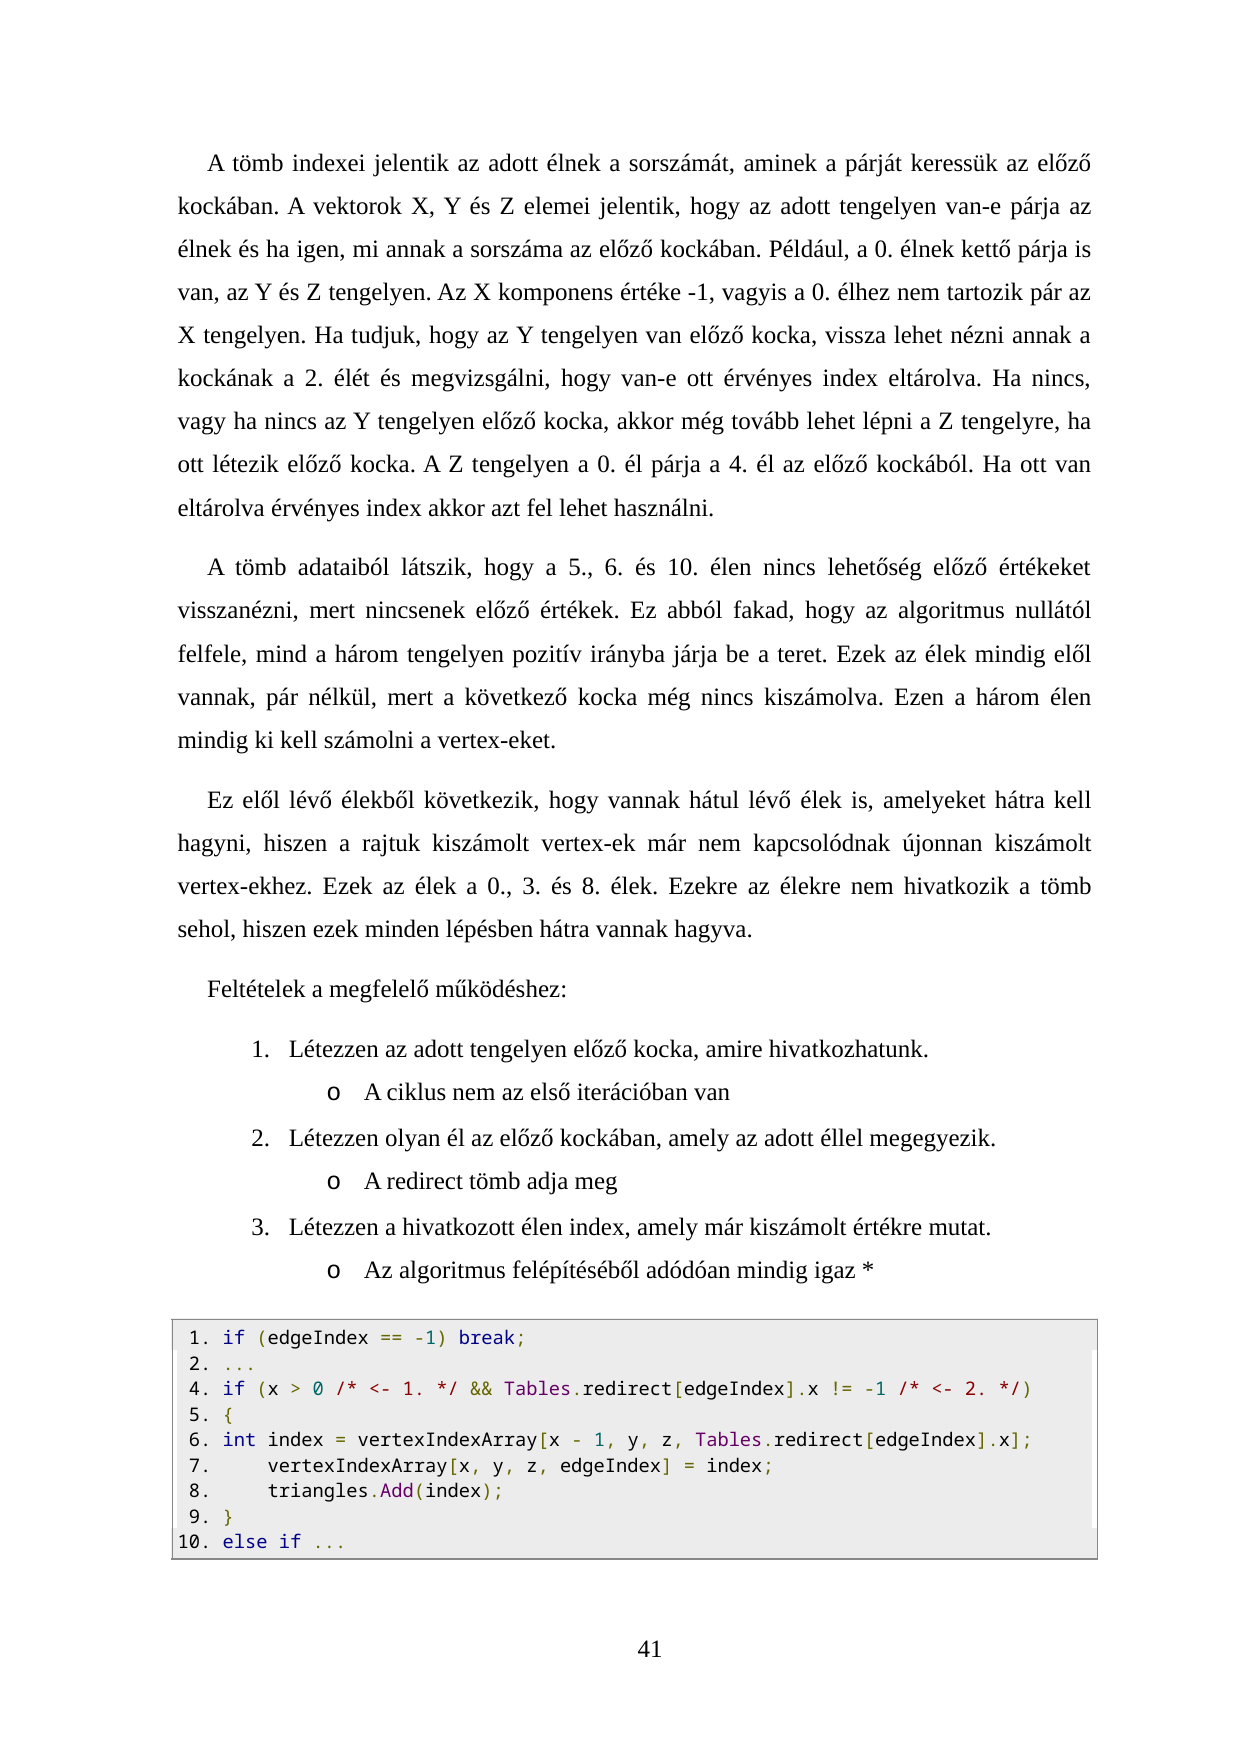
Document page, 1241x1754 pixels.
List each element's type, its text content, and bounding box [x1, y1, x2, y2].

list Az algoritmus felépítéséből adódóan mindig igaz * [326, 1256, 1092, 1286]
list Létezzen a hivatkozott élen index, amely már kiszámolt értékre mutat. [251, 1212, 1092, 1241]
list Létezzen olyan él az előző kockában, amely az adott éllel megegyezik. [251, 1123, 1092, 1152]
text 1. if (edgeIndex == -1) break; [173, 1320, 1097, 1350]
text 7. vertexIndexArray[x, y, z, edgeIndex] = index; [177, 1452, 1092, 1477]
text 2. ... [177, 1350, 1092, 1375]
text Ez elől lévő élekből következik, hogy vannak hátul lévő élek is, amelyeket hátra kell hagyni, hiszen a rajtuk kiszámolt vertex-ek már nem kapcsolódnak újonnan kiszámolt vertex-ekhez. Ezek az élek a 0., 3. és 8. élek. Ezekre az élekre nem hivatkozik a tömb sehol, hiszen ezek minden lépésben hátra vannak hagyva. [177, 785, 1092, 943]
text A tömb adataiból látszik, hogy a 5., 6. és 10. élen nincs lehetőség előző értékeket visszanézni, mert nincsenek előző értékek. Ez abból fakad, hogy az algoritmus nullától felfele, mind a három tengelyen pozitív irányba járja be a teret. Ezek az élek mindig elől vannak, pár nélkül, mert a következő kocka még nincs kiszámolva. Ezen a három élen mindig ki kell számolni a vertex-eket. [177, 552, 1092, 754]
text 10. else if ... [173, 1523, 1097, 1558]
text 9. } [177, 1503, 1092, 1523]
text 8. triangles.Add(index); [177, 1477, 1092, 1503]
list A ciklus nem az első iterációban van [326, 1077, 1092, 1108]
text A tömb indexei jelentik az adott élnek a sorszámát, aminek a párját keressük az előző kockában. A vektorok X, Y és Z elemei jelentik, hogy az adott tengelyen van-e párja az élnek és ha igen, mi annak a sorszáma az előző kockában. Például, a 0. élnek kettő párja is van, az Y és Z tengelyen. Az X komponens értéke -1, vagyis a 0. élhez nem tartozik pár az X tengelyen. Ha tudjuk, hogy az Y tengelyen van előző kocka, vissza lehet nézni annak a kockának a 2. élét és megvizsgálni, hogy van-e ott érvényes index eltárolva. Ha nincs, vagy ha nincs az Y tengelyen előző kocka, akkor még tovább lehet lépni a Z tengelyre, ha ott létezik előző kocka. A Z tengelyen a 0. él párja a 4. él az előző kockából. Ha ott van eltárolva érvényes index akkor azt fel lehet használni. [177, 148, 1092, 521]
list Létezzen az adott tengelyen előző kocka, amire hivatkozhatunk. [251, 1034, 1092, 1062]
text Feltételek a megfelelő működéshez: [177, 974, 1092, 1003]
text 6. int index = vertexIndexArray[x - 1, y, z, Tables.redirect[edgeIndex].x]; [177, 1426, 1092, 1452]
text 5. { [177, 1401, 1092, 1426]
text 4. if (x > 0 /* <- 1. */ && Tables.redirect[edgeIndex].x != -1 /* <- 2. */) [177, 1375, 1092, 1401]
list A redirect tömb adja meg [326, 1166, 1092, 1197]
